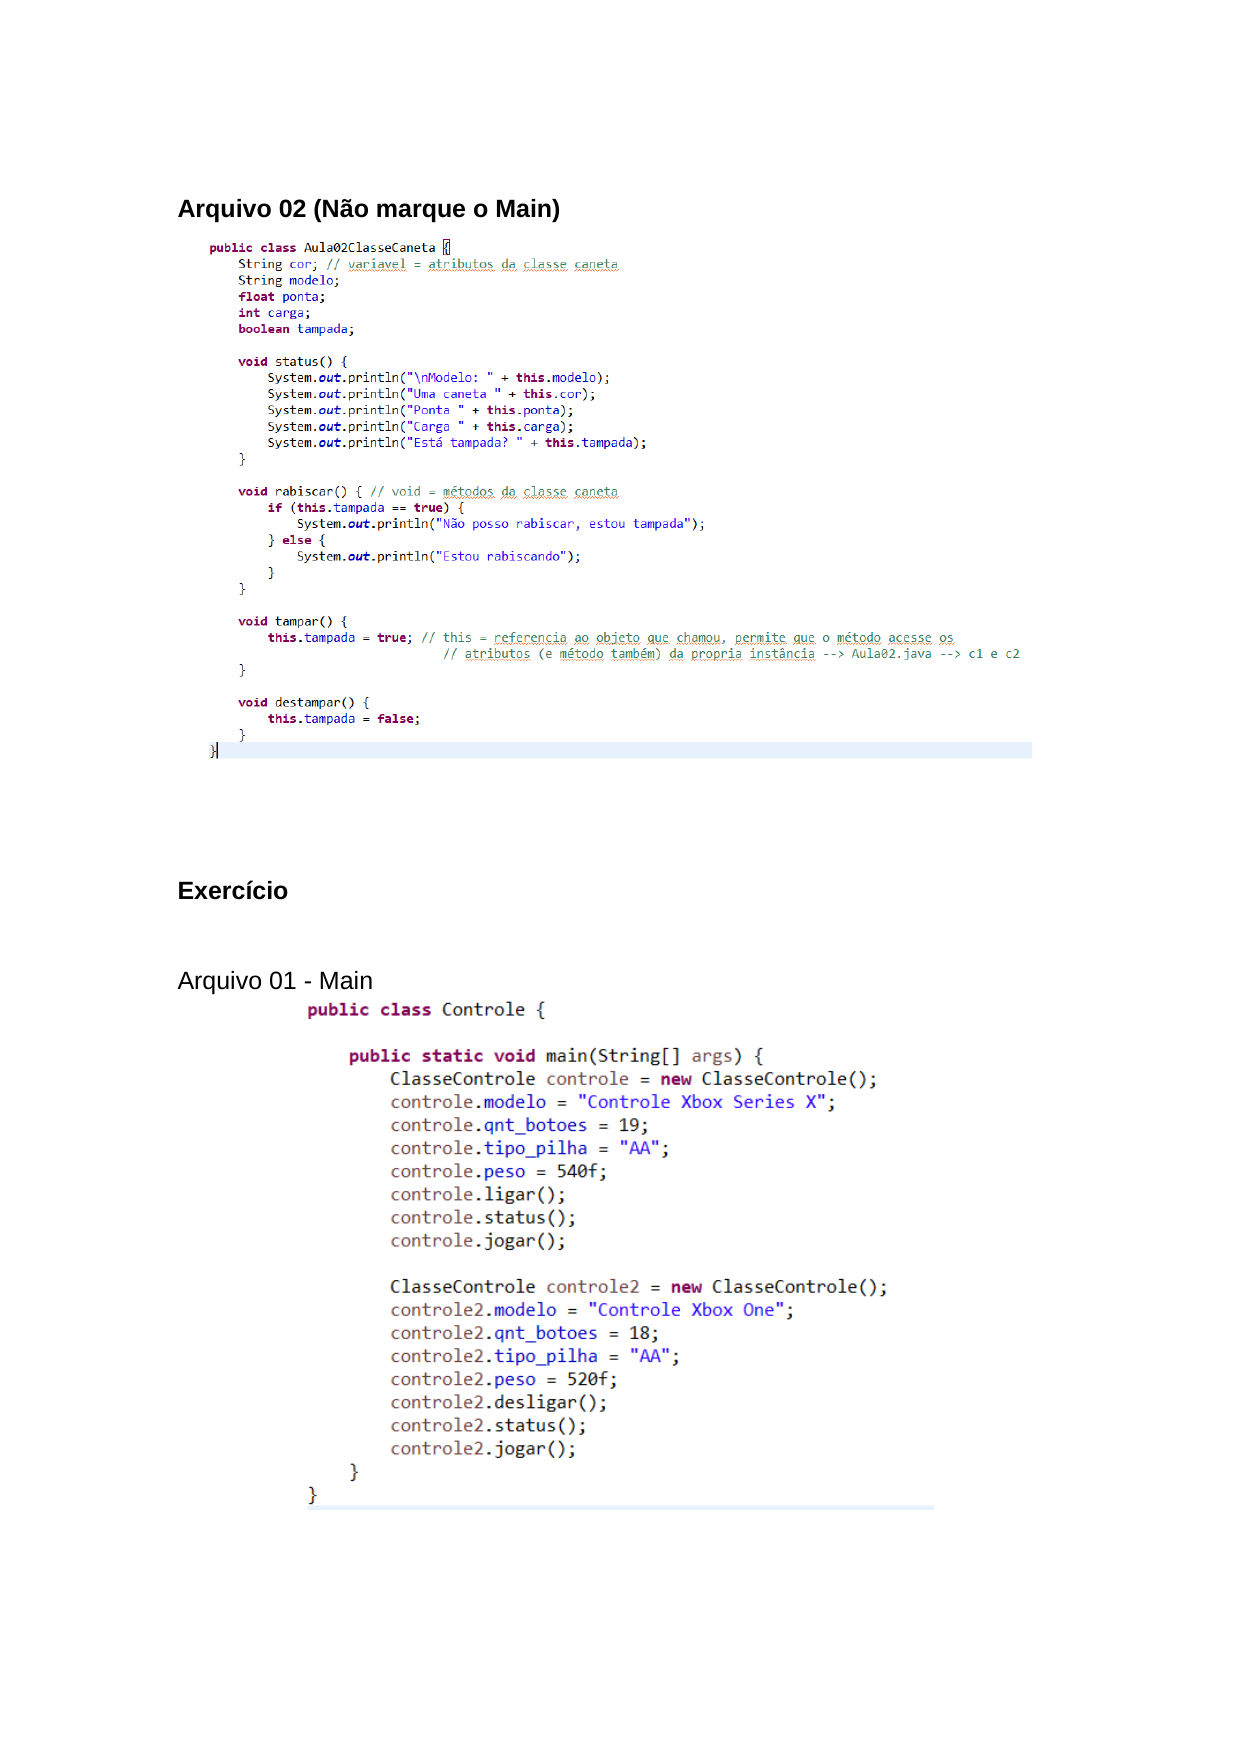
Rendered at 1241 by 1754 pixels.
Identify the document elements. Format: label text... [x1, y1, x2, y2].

picture [208, 238, 1033, 763]
subtitle Exercício [177, 876, 1063, 904]
subtitle Arquivo 02 (Não marque o Main) [177, 194, 1063, 223]
picture [305, 997, 935, 1510]
subtitle Arquivo 01 - Main [177, 966, 1063, 995]
